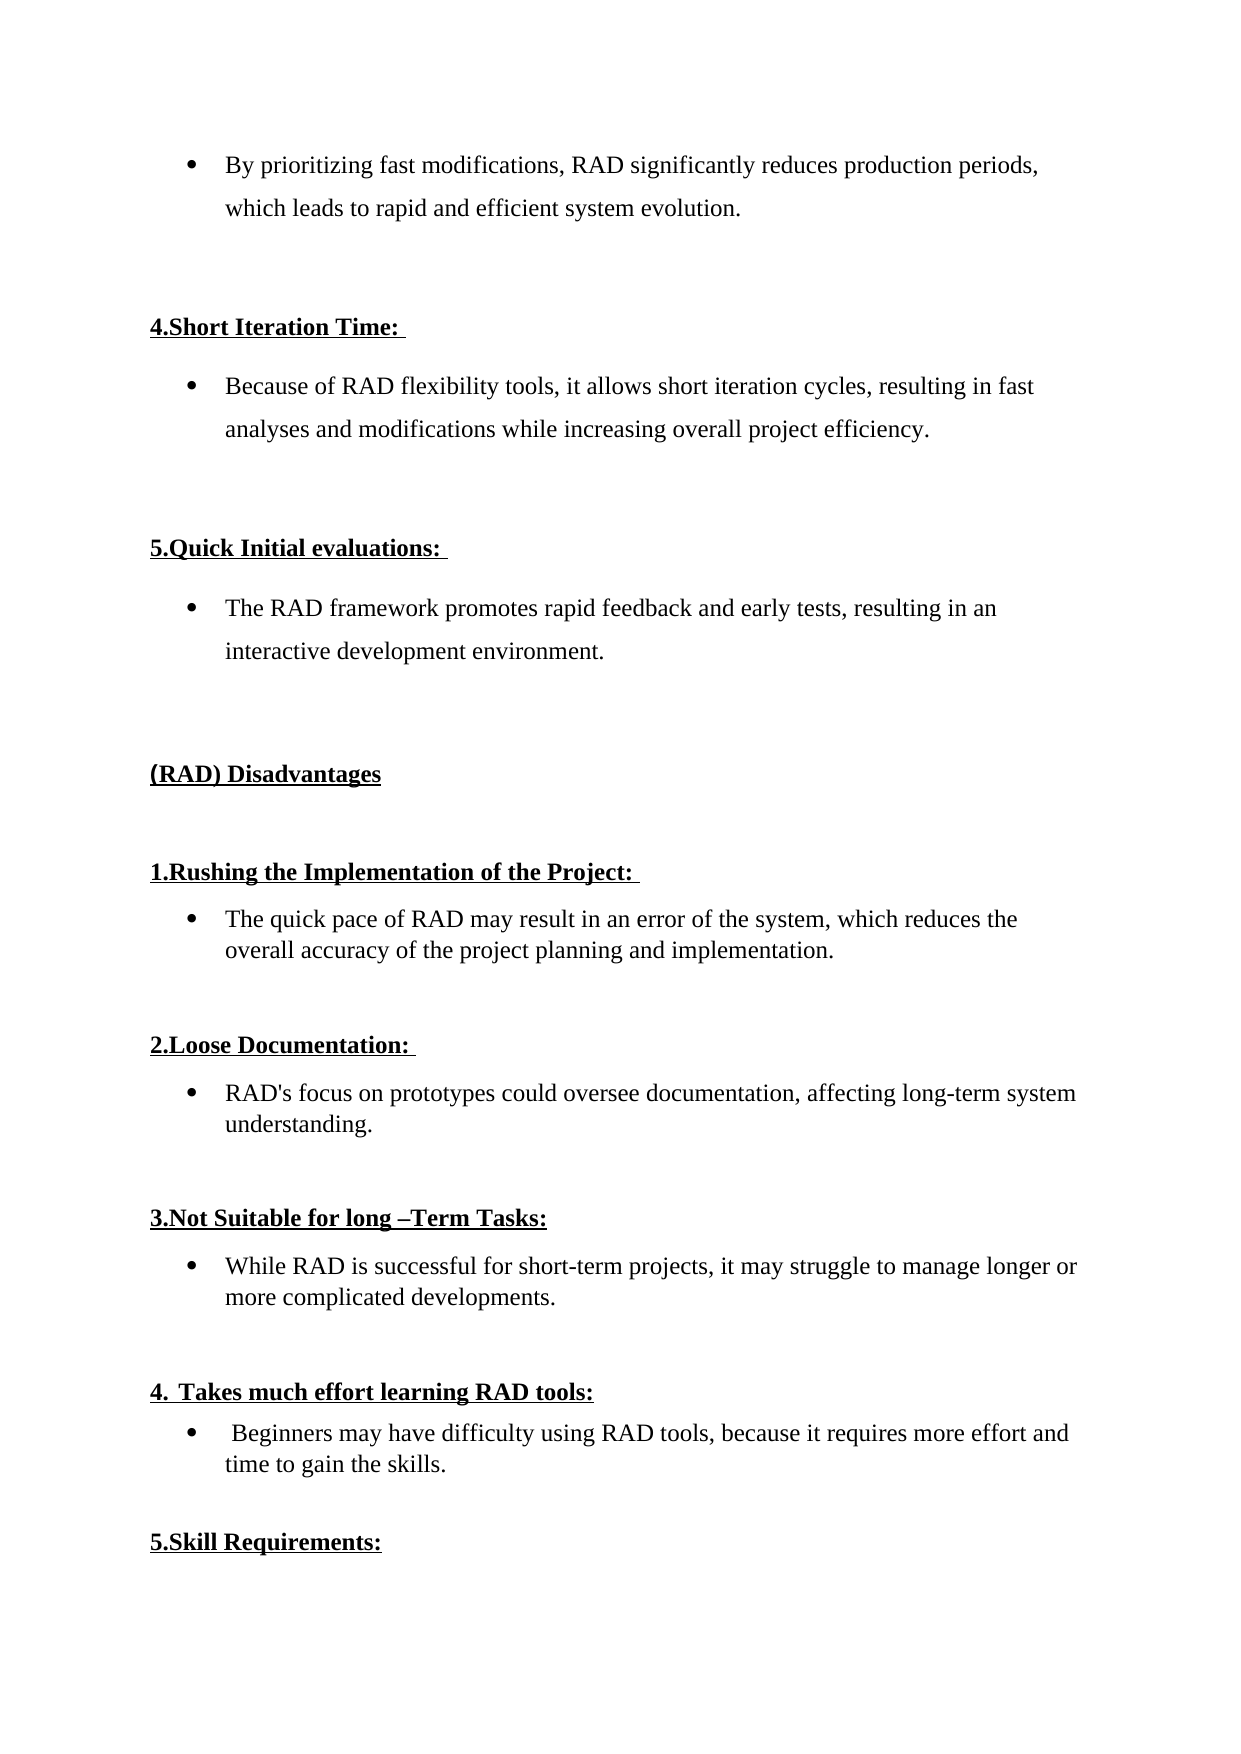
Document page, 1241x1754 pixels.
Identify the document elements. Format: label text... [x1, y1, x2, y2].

text 4. Takes much effort learning RAD tools: [150, 1377, 1090, 1405]
text 4.Short Iteration Time: [150, 312, 1090, 340]
list Beginners may have difficulty using RAD tools, because it requires more effort and time to gain the skills. [187, 1418, 1090, 1477]
list Because of RAD flexibility tools, it allows short iteration cycles, resulting in fast analyses and modifications while increasing overall project efficiency. [187, 371, 1090, 443]
text 2.Loose Documentation: [150, 1030, 1090, 1059]
text 5.Quick Initial evaluations: [150, 533, 1090, 562]
text 5.Skill Requirements: [150, 1527, 1090, 1555]
list The RAD framework promotes rapid feedback and early tests, resulting in an interactive development environment. [187, 593, 1090, 664]
list By prioritizing fast modifications, RAD significantly reduces production periods, which leads to rapid and efficient system evolution. [187, 150, 1090, 222]
list The quick pace of RAD may result in an error of the system, which reduces the overall accuracy of the project planning and implementation. [187, 904, 1090, 964]
list RAD's focus on prototypes could oversee documentation, affecting long-term system understanding. [187, 1078, 1090, 1137]
text (RAD) Disadvantages [150, 755, 1090, 789]
text 1.Rushing the Implementation of the Project: [150, 857, 1090, 885]
text 3.Not Suitable for long –Term Tasks: [150, 1203, 1090, 1232]
list While RAD is successful for short-term projects, it may struggle to manage longer or more complicated developments. [187, 1251, 1090, 1311]
